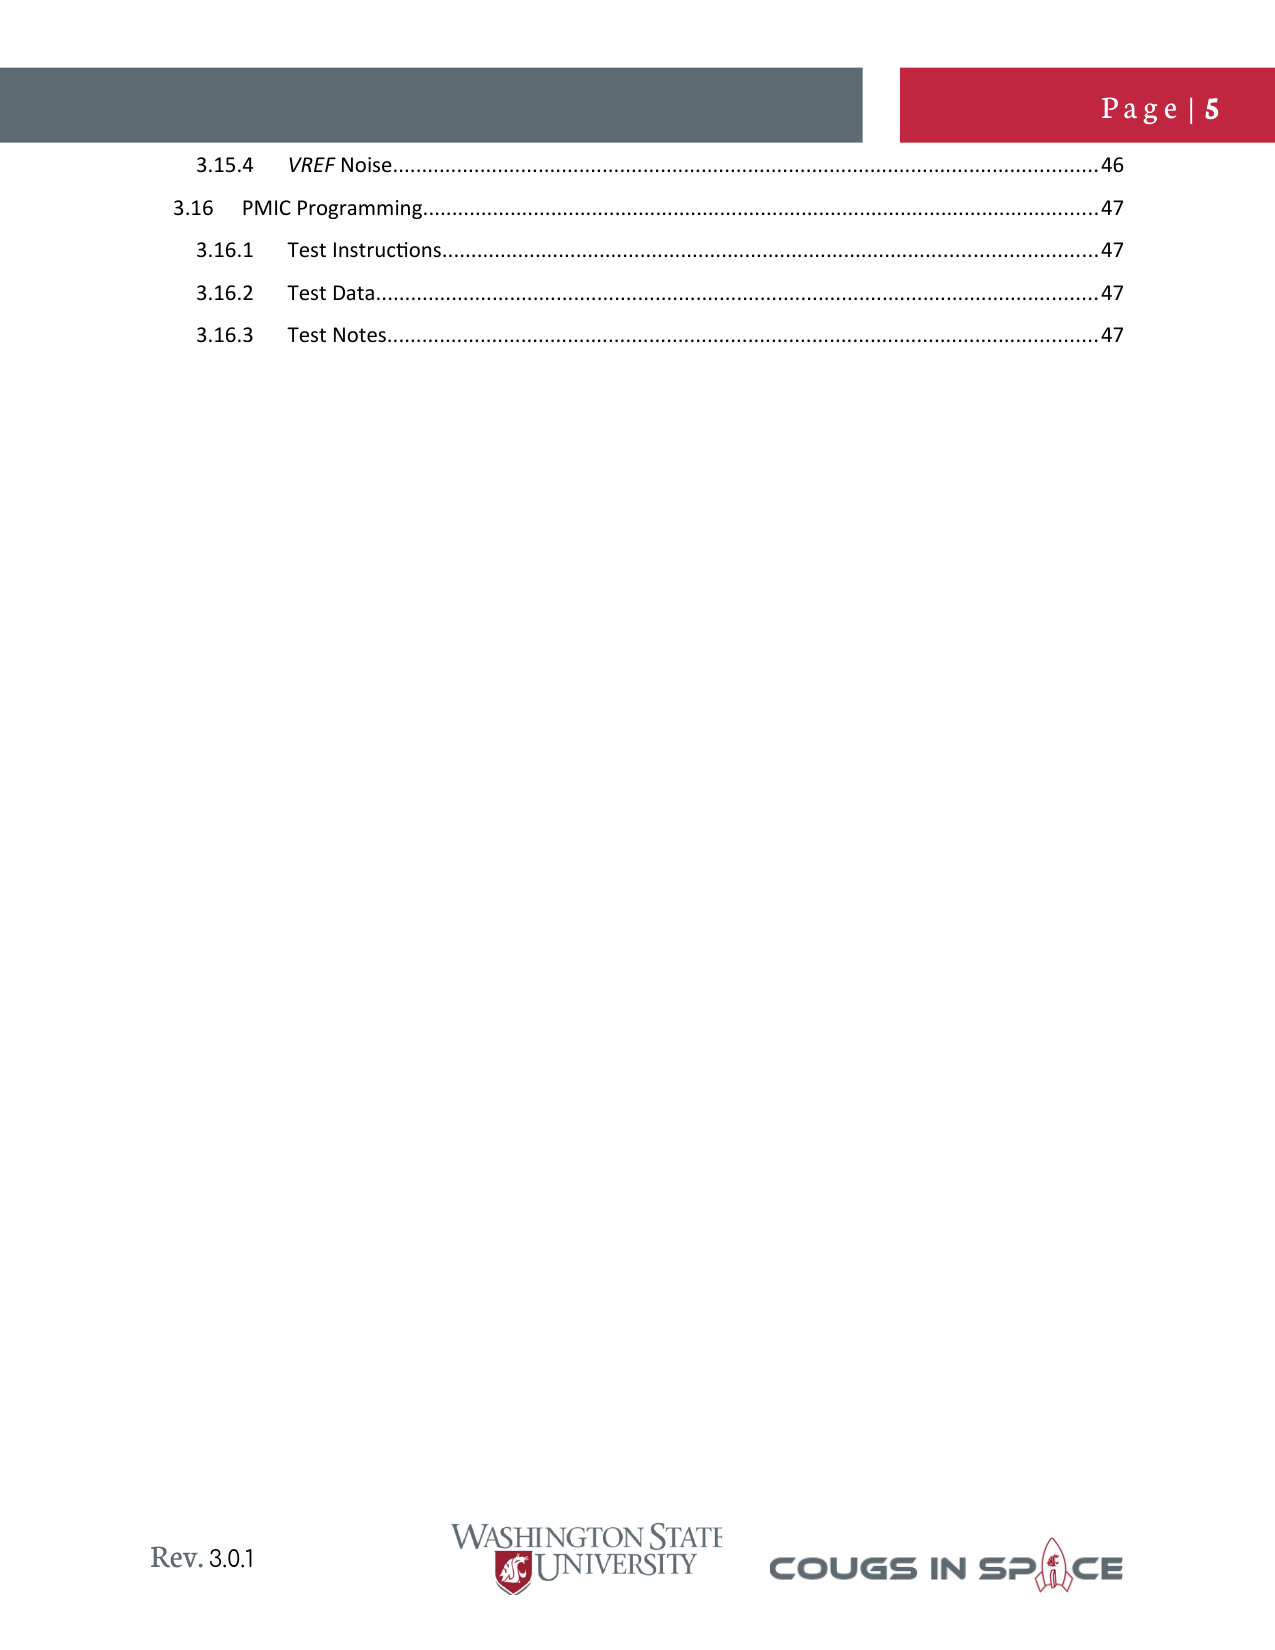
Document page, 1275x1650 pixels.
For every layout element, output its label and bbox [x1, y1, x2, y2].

picture [450, 1522, 723, 1595]
picture [769, 1537, 1123, 1594]
